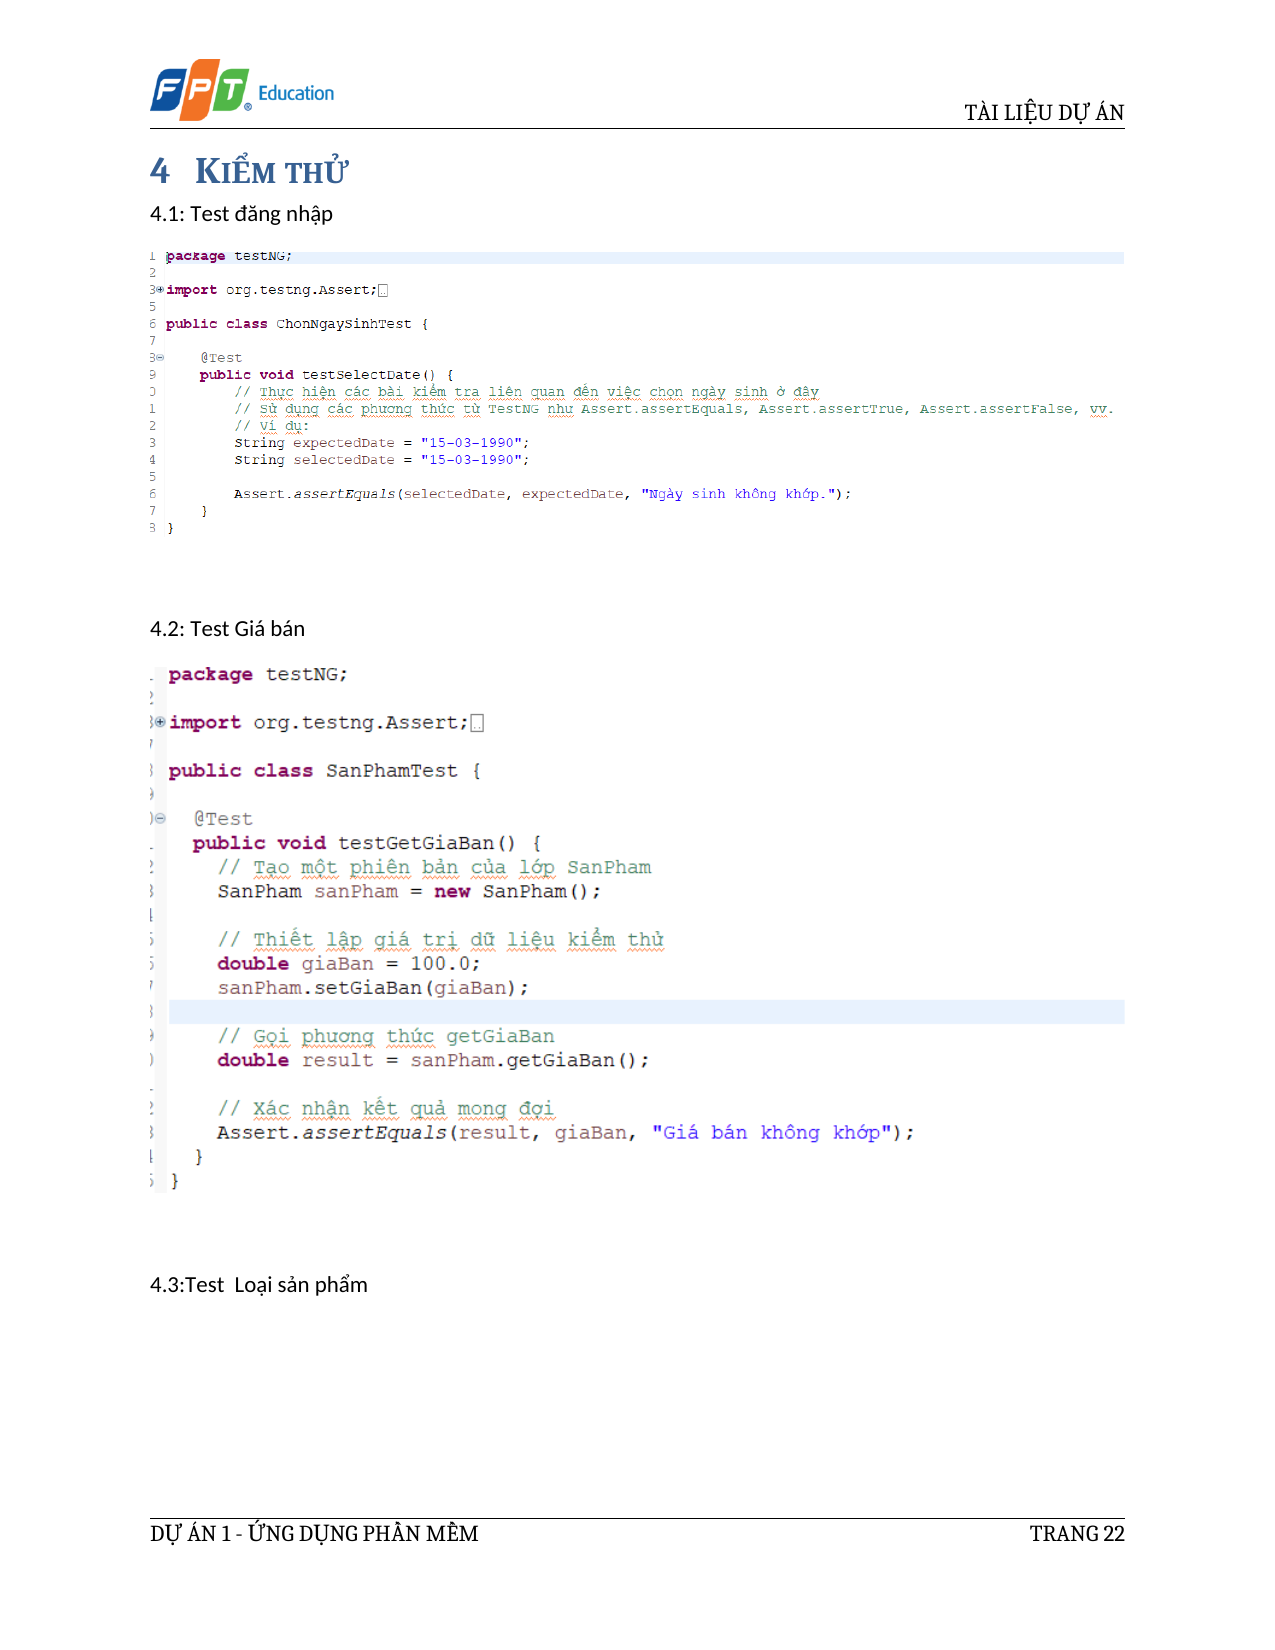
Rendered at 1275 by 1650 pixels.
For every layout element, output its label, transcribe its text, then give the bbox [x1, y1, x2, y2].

picture [150, 252, 1124, 537]
text 4.2: Test Giá bán [150, 614, 1125, 642]
subtitle Kiểm thử [150, 150, 1125, 193]
picture [150, 59, 336, 121]
picture [150, 667, 1125, 1193]
text 4.3:Test Loại sản phẩm [150, 1271, 1125, 1299]
text 4.1: Test đăng nhập [150, 199, 1125, 228]
